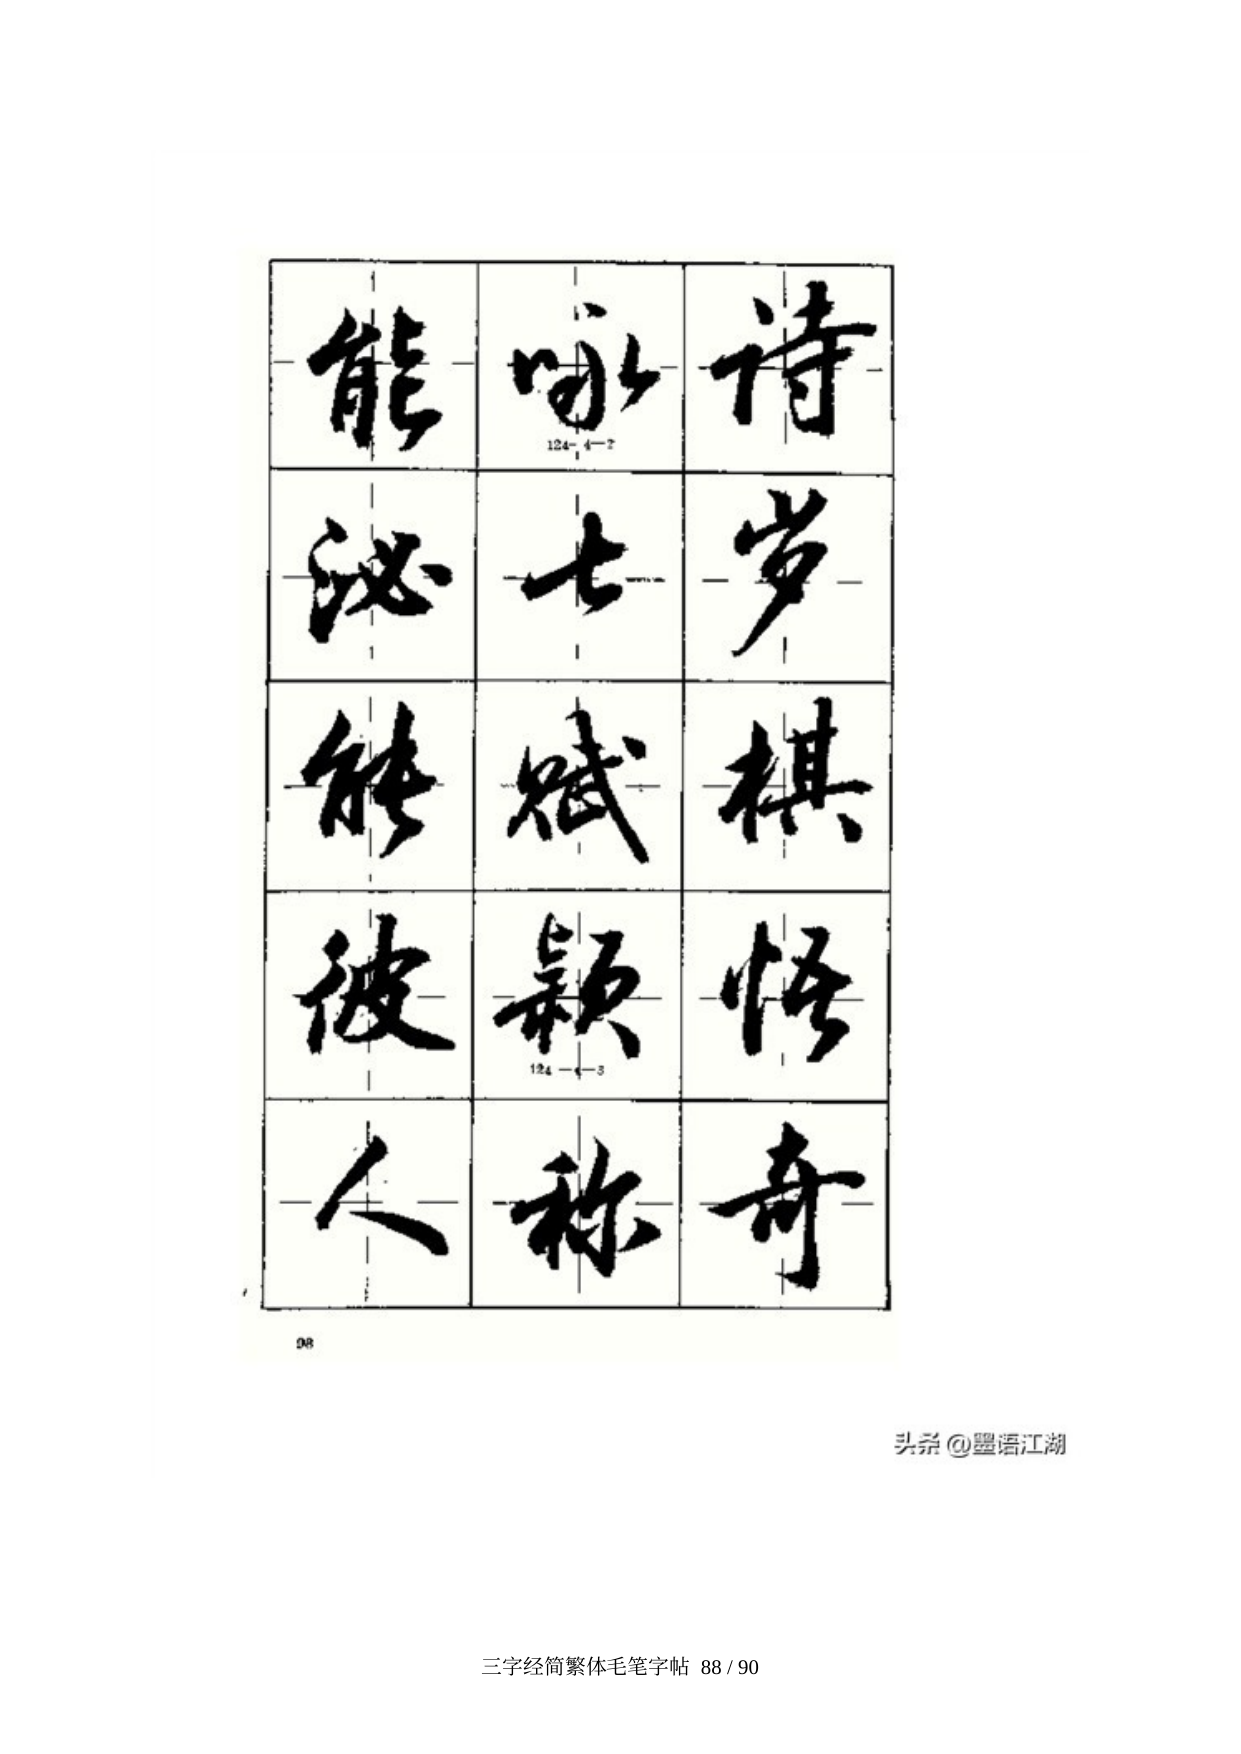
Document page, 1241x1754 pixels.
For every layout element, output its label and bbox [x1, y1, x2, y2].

picture [151, 150, 1089, 1478]
